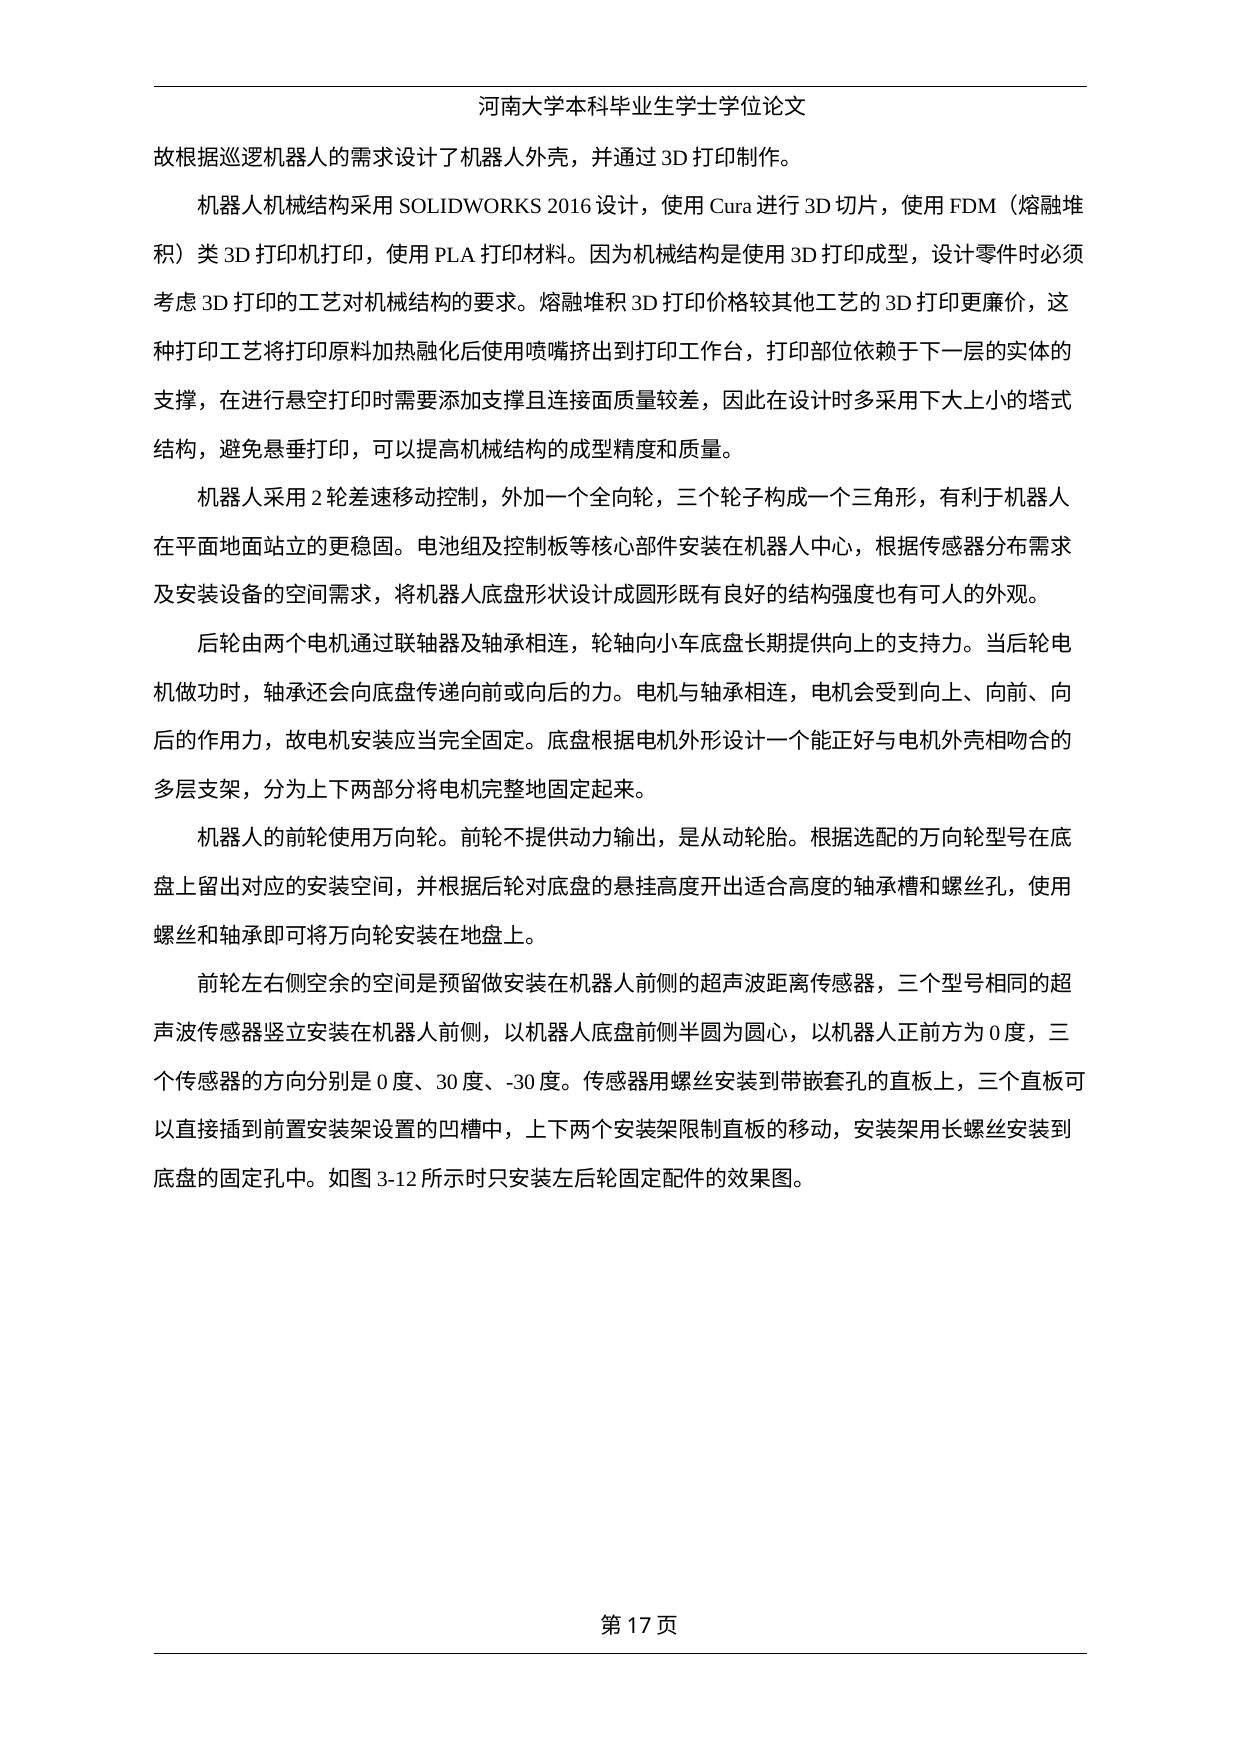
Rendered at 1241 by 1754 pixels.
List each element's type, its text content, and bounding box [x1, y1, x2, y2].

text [153, 139, 1087, 172]
text 机器人机械结构采用SOLIDWORKS 2016设计，使用Cura进行3D切片，使用FDM（熔融堆积）类3D打印机打印，使用PLA打印材料。因为机械结构是使用3D打印成型，设计零件时必须考虑3D打印的工艺对机械结构的要求。熔融堆积3D打印价格较其他工艺的3D打印更廉价，这种打印工艺将打印原料加热融化后使用喷嘴挤出到打印工作台，打印部位依赖于下一层的实体的支撑，在进行悬空打印时需要添加支撑且连接面质量较差，因此在设计时多采用下大上小的塔式结构，避免悬垂打印，可以提高机械结构的成型精度和质量。 [153, 187, 1087, 464]
text 前轮左右侧空余的空间是预留做安装在机器人前侧的超声波距离传感器，三个型号相同的超声波传感器竖立安装在机器人前侧，以机器人底盘前侧半圆为圆心，以机器人正前方为0度，三个传感器的方向分别是0度、30度、-30度。传感器用螺丝安装到带嵌套孔的直板上，三个直板可以直接插到前置安装架设置的凹槽中，上下两个安装架限制直板的移动，安装架用长螺丝安装到底盘的固定孔中。如图3-12所示时只安装左后轮固定配件的效果图。 [153, 966, 1087, 1193]
text 机器人采用2轮差速移动控制，外加一个全向轮，三个轮子构成一个三角形，有利于机器人在平面地面站立的更稳固。电池组及控制板等核心部件安装在机器人中心，根据传感器分布需求及安装设备的空间需求，将机器人底盘形状设计成圆形既有良好的结构强度也有可人的外观。 [153, 479, 1087, 609]
text 机器人的前轮使用万向轮。前轮不提供动力输出，是从动轮胎。根据选配的万向轮型号在底盘上留出对应的安装空间，并根据后轮对底盘的悬挂高度开出适合高度的轴承槽和螺丝孔，使用螺丝和轴承即可将万向轮安装在地盘上。 [153, 820, 1087, 950]
text 后轮由两个电机通过联轴器及轴承相连，轮轴向小车底盘长期提供向上的支持力。当后轮电机做功时，轴承还会向底盘传递向前或向后的力。电机与轴承相连，电机会受到向上、向前、向后的作用力，故电机安装应当完全固定。底盘根据电机外形设计一个能正好与电机外壳相吻合的多层支架，分为上下两部分将电机完整地固定起来。 [153, 625, 1087, 804]
